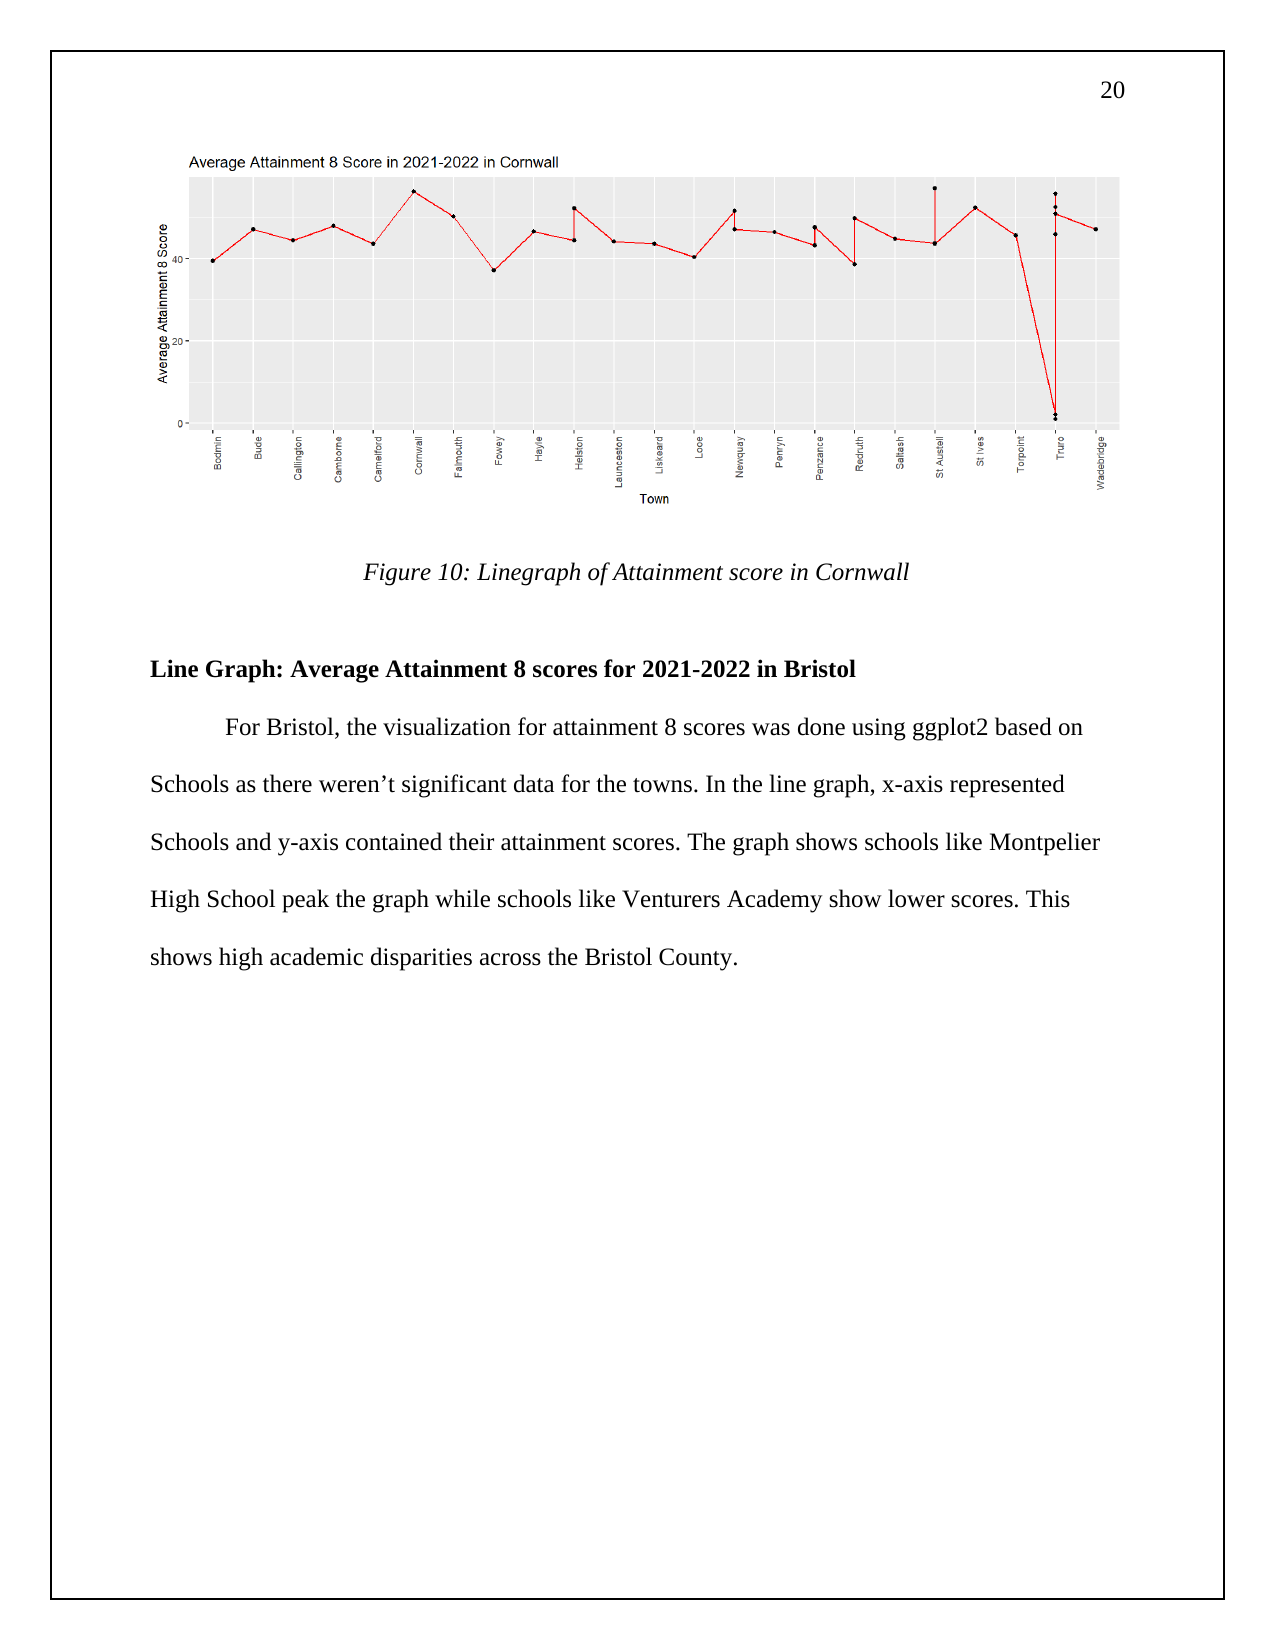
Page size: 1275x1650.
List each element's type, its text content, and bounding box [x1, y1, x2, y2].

text Figure 10: Linegraph of Attainment score in Cornwall [150, 557, 1125, 586]
picture [150, 150, 1125, 512]
subtitle Line Graph: Average Attainment 8 scores for 2021-2022 in Bristol [150, 654, 1125, 683]
text For Bristol, the visualization for attainment 8 scores was done using ggplot2 based on Schools as there weren’t significant data for the towns. In the line graph, x-axis represented Schools and y-axis contained their attainment scores. The graph shows schools like Montpelier High School peak the graph while schools like Venturers Academy show lower scores. This shows high academic disparities across the Bristol County. [150, 712, 1125, 970]
